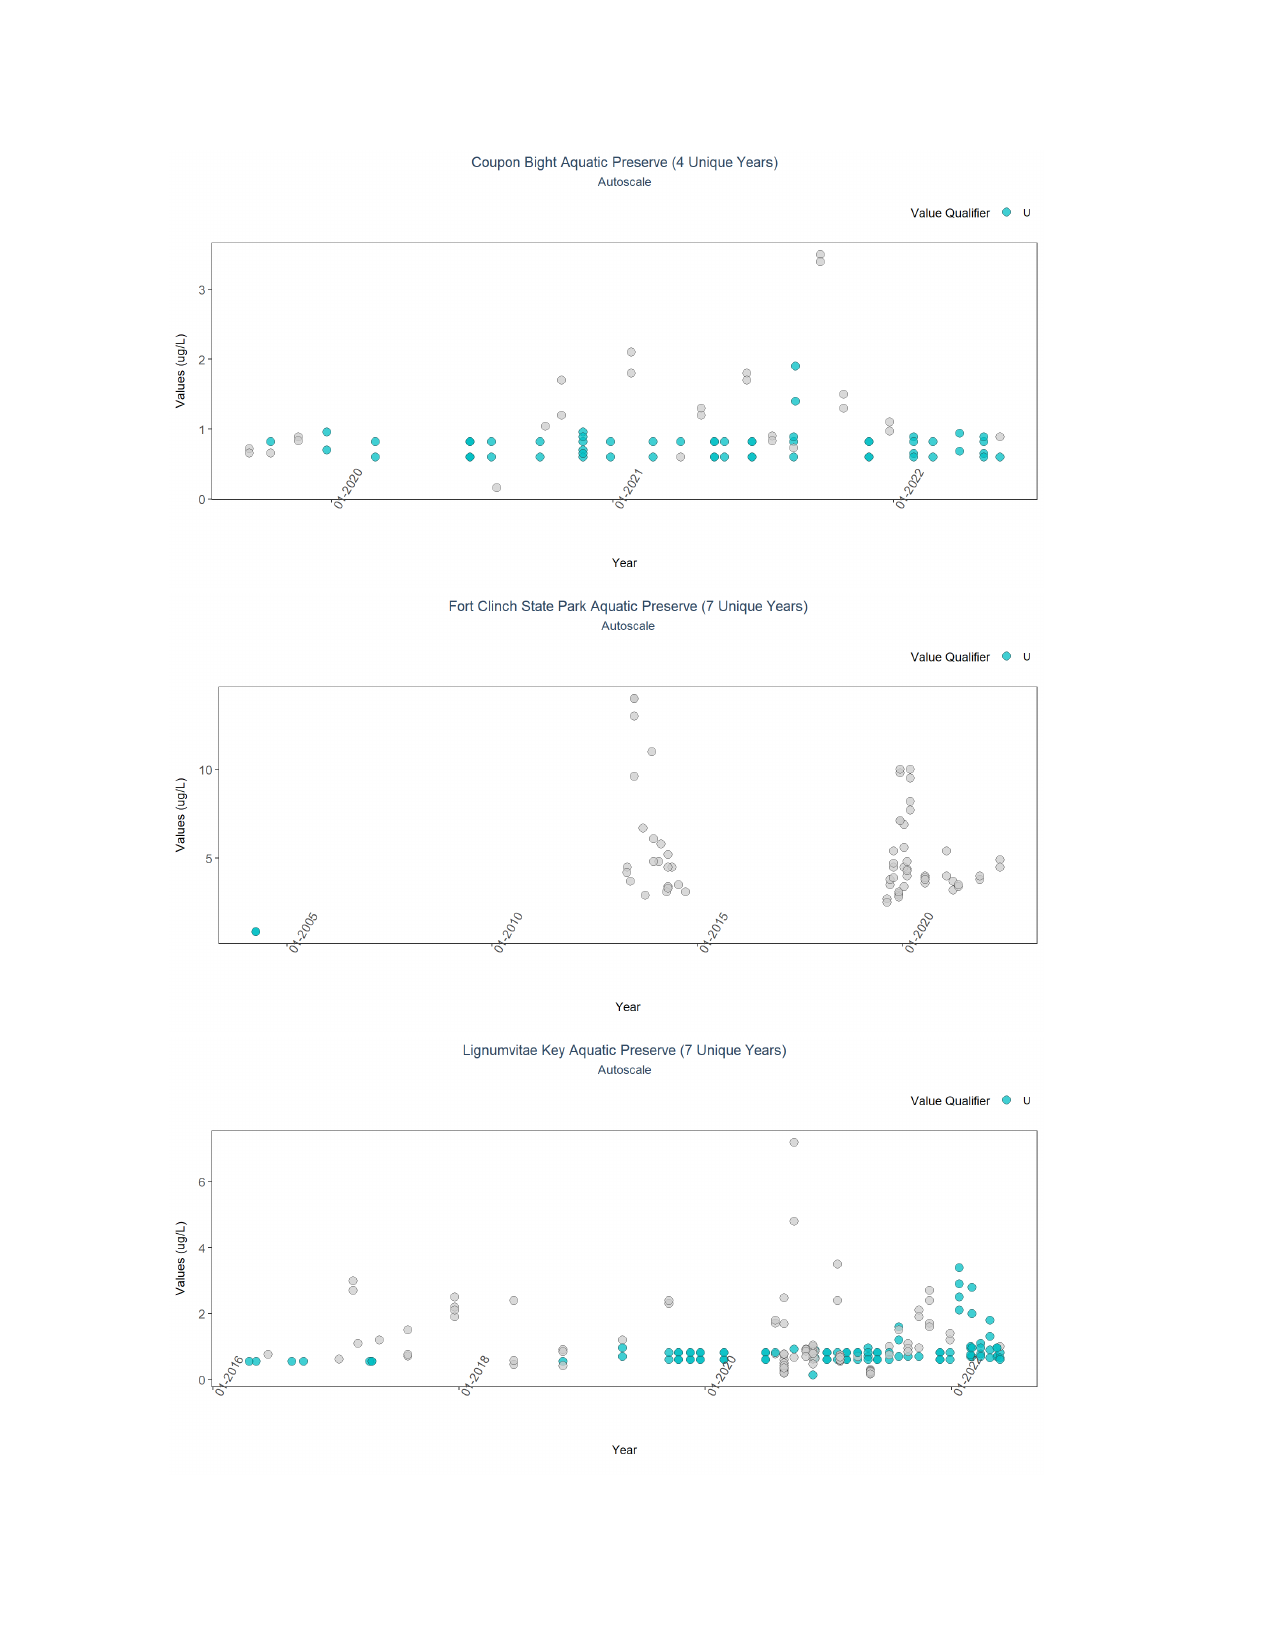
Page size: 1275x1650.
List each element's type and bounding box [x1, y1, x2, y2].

picture [168, 1037, 1044, 1475]
picture [168, 593, 1044, 1032]
picture [168, 150, 1044, 588]
